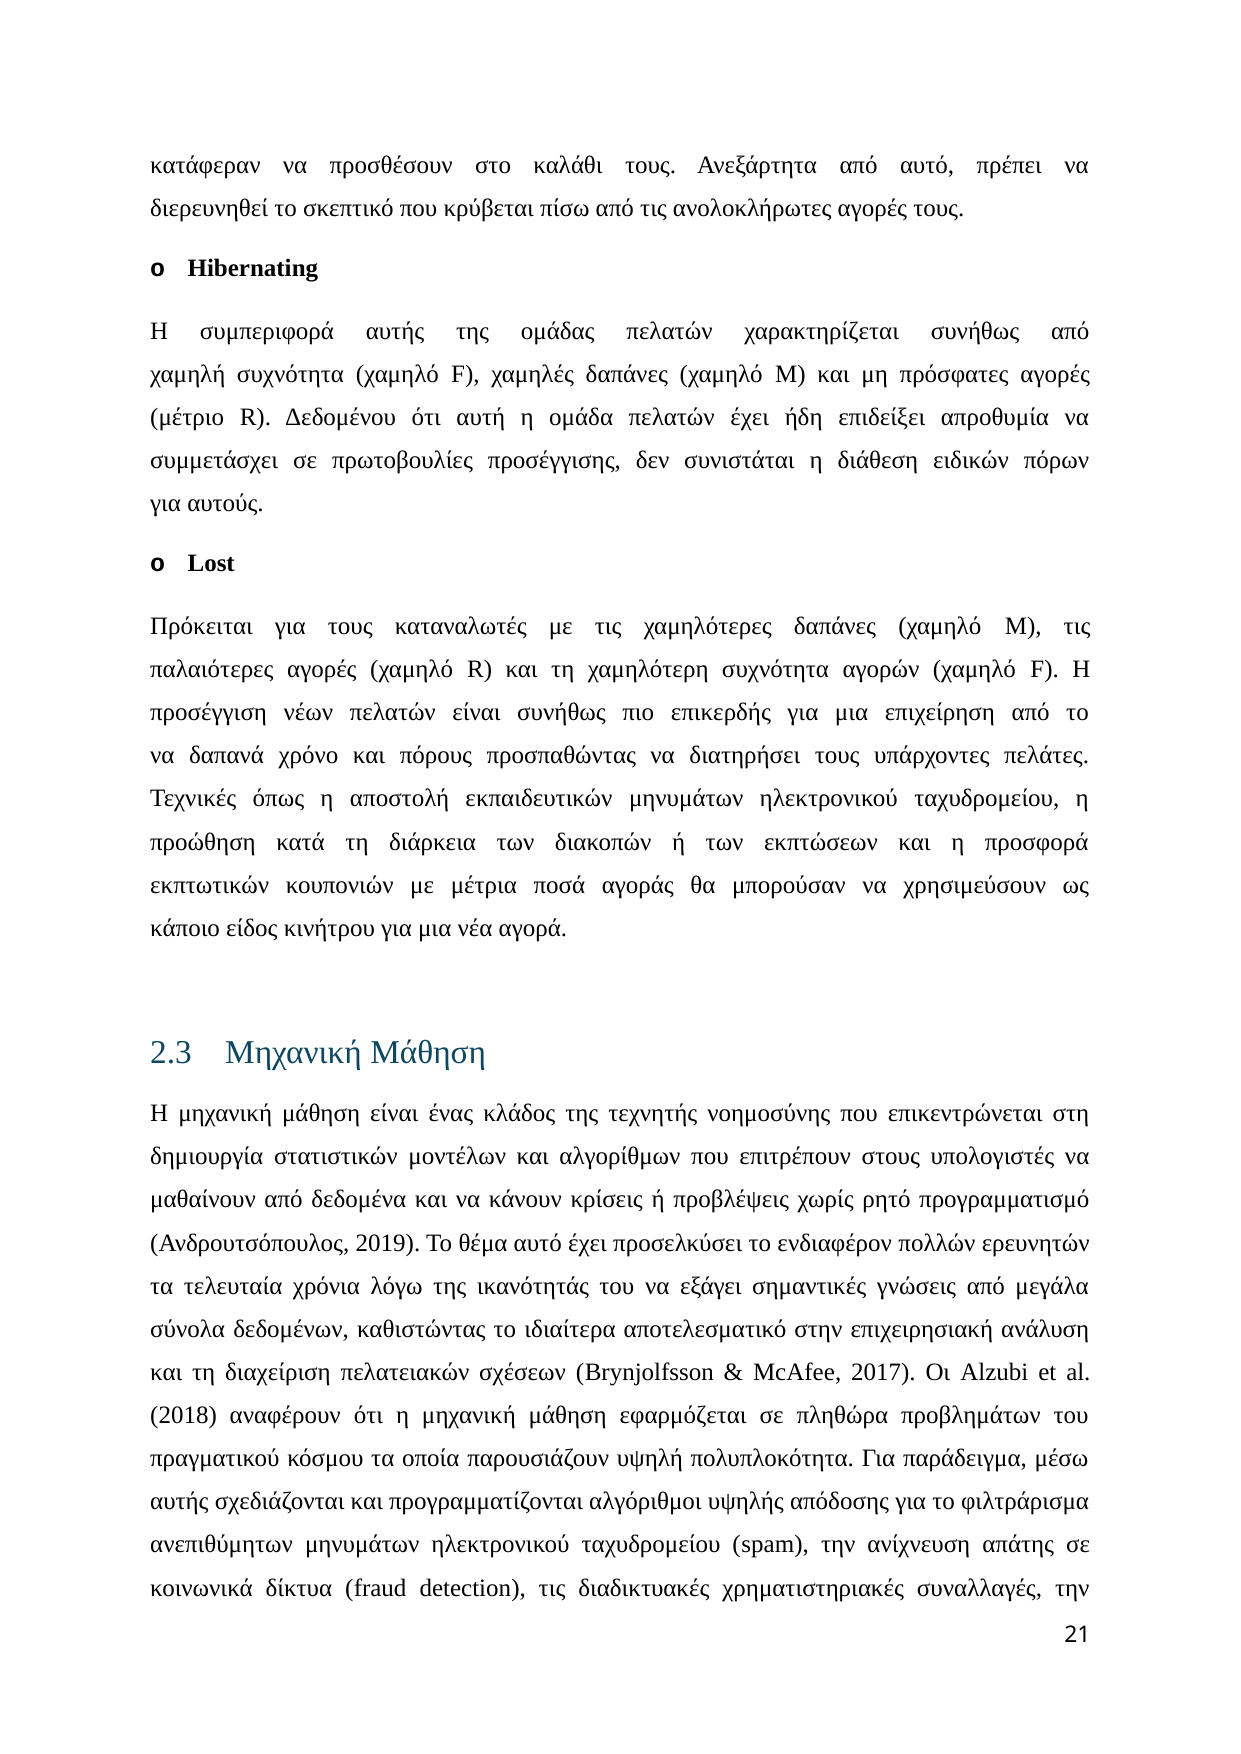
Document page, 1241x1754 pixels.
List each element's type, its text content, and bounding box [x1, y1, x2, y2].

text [150, 150, 1090, 222]
list Lost [150, 548, 1090, 579]
list Hibernating [150, 253, 1090, 284]
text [150, 1098, 1090, 1601]
text Πρόκειται για τους καταναλωτές με τις χαμηλότερες δαπάνες (χαμηλό M), τις παλαιότερες αγορές (χαμηλό R) και τη χαμηλότερη συχνότητα αγορών (χαμηλό F). Η προσέγγιση νέων πελατών είναι συνήθως πιο επικερδής για μια επιχείρηση από το να δαπανά χρόνο και πόρους προσπαθώντας να διατηρήσει τους υπάρχοντες πελάτες. Τεχνικές όπως η αποστολή εκπαιδευτικών μηνυμάτων ηλεκτρονικού ταχυδρομείου, η προώθηση κατά τη διάρκεια των διακοπών ή των εκπτώσεων και η προσφορά εκπτωτικών κουπονιών με μέτρια ποσά αγοράς θα μπορούσαν να χρησιμεύσουν ως κάποιο είδος κινήτρου για μια νέα αγορά. [150, 611, 1090, 942]
subtitle Μηχανική Μάθηση [150, 1032, 1090, 1071]
text Η συμπεριφορά αυτής της ομάδας πελατών χαρακτηρίζεται συνήθως από χαμηλή συχνότητα (χαμηλό F), χαμηλές δαπάνες (χαμηλό M) και μη πρόσφατες αγορές (μέτριο R). Δεδομένου ότι αυτή η ομάδα πελατών έχει ήδη επιδείξει απροθυμία να συμμετάσχει σε πρωτοβουλίες προσέγγισης, δεν συνιστάται η διάθεση ειδικών πόρων για αυτούς. [150, 316, 1090, 517]
